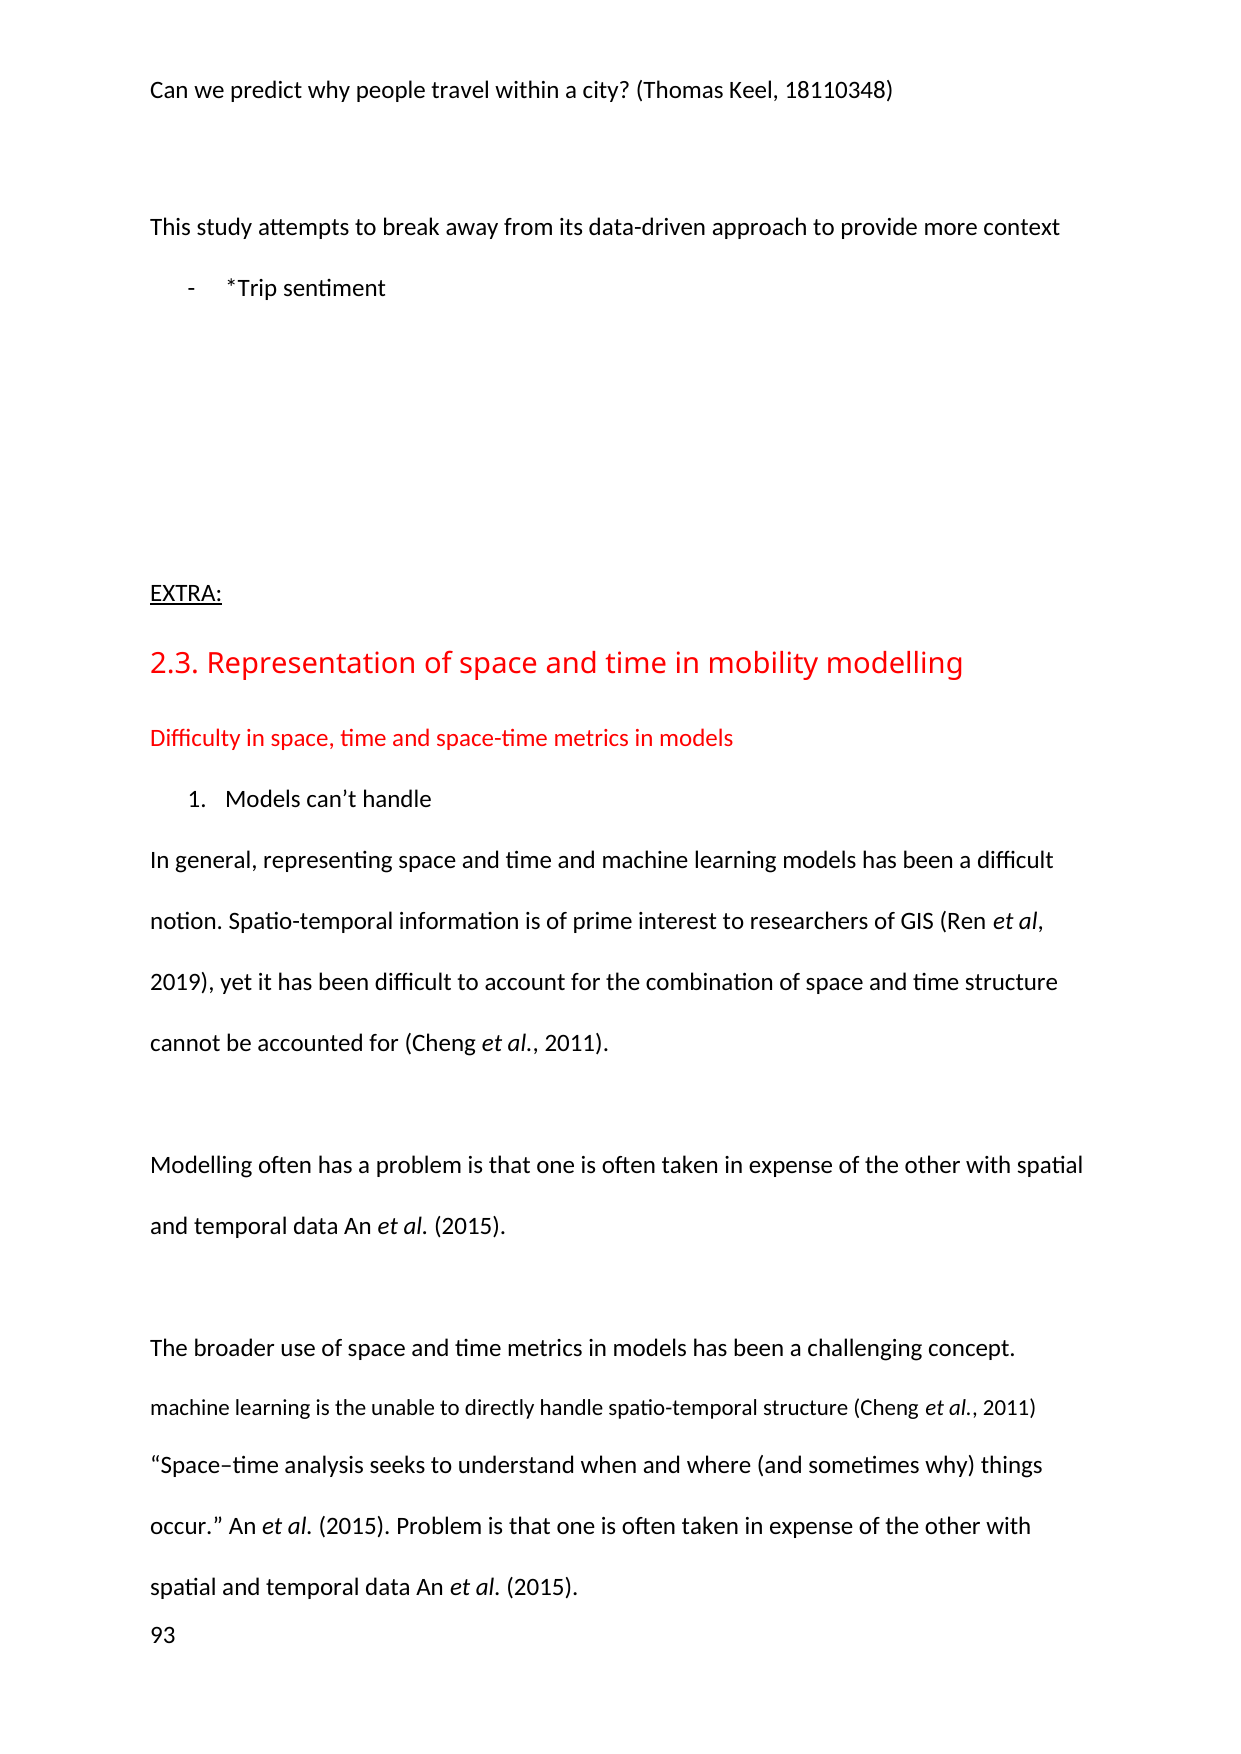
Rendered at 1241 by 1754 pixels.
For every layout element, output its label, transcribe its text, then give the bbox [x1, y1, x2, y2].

text EXTRA: [150, 577, 1090, 608]
text Modelling often has a problem is that one is often taken in expense of the other with spatial and temporal data An et al. (2015). [150, 1149, 1090, 1241]
list Models can’t handle [187, 783, 1090, 813]
text In general, representing space and time and machine learning models has been a difficult notion. Spatio-temporal information is of prime interest to researchers of GIS (Ren et al, 2019), yet it has been difficult to account for the combination of space and time structure cannot be accounted for (Cheng et al., 2011). [150, 844, 1090, 1058]
text machine learning is the unable to directly handle spatio-temporal structure (Cheng et al., 2011) [150, 1393, 1090, 1421]
subtitle 2.3. Representation of space and time in mobility modelling [150, 642, 1090, 682]
text The broader use of space and time metrics in models has been a challenging concept. [150, 1332, 1090, 1363]
text Difficulty in space, time and space-time metrics in models [150, 722, 1090, 752]
text This study attempts to break away from its data-driven approach to provide more context [150, 211, 1090, 242]
text “Space–time analysis seeks to understand when and where (and sometimes why) things occur.” An et al. (2015). Problem is that one is often taken in expense of the other with spatial and temporal data An et al. (2015). [150, 1449, 1090, 1602]
list *Trip sentiment [187, 272, 1090, 303]
